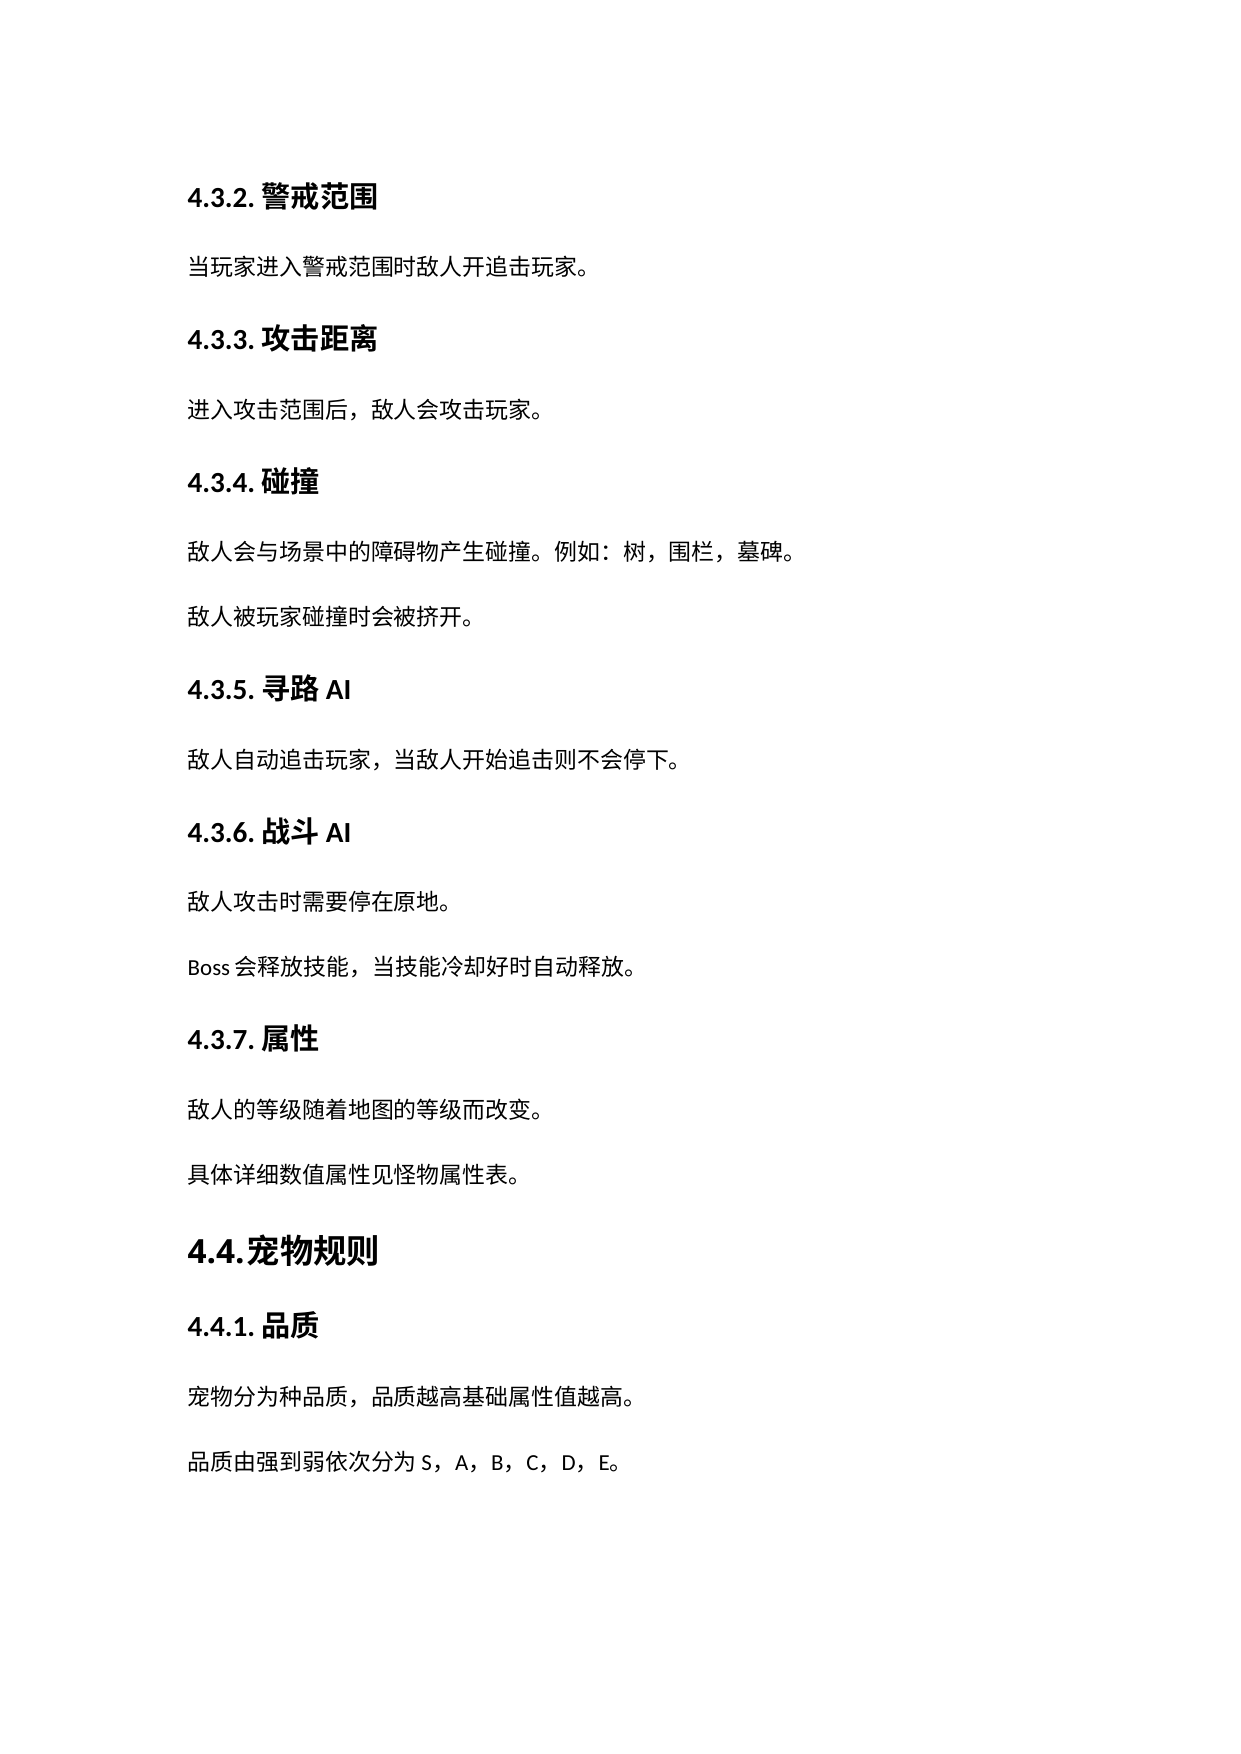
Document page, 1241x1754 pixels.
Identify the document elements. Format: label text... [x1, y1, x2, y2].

text 当玩家进入警戒范围时敌人开追击玩家。 [187, 233, 1053, 298]
subtitle 攻击距离 [187, 304, 1053, 369]
subtitle 战斗AI [187, 797, 1053, 862]
text 敌人攻击时需要停在原地。 [187, 868, 1053, 933]
text 敌人会与场景中的障碍物产生碰撞。例如：树，围栏，墓碑。 [187, 518, 1053, 583]
text 敌人被玩家碰撞时会被挤开。 [187, 583, 1053, 648]
subtitle 属性 [187, 1004, 1053, 1069]
subtitle 品质 [187, 1292, 1053, 1357]
text 具体详细数值属性见怪物属性表。 [187, 1141, 1053, 1206]
text 敌人的等级随着地图的等级而改变。 [187, 1076, 1053, 1141]
text 进入攻击范围后，敌人会攻击玩家。 [187, 376, 1053, 441]
text 敌人自动追击玩家，当敌人开始追击则不会停下。 [187, 726, 1053, 791]
text 宠物分为种品质，品质越高基础属性值越高。 [187, 1363, 1053, 1428]
subtitle 警戒范围 [187, 162, 1053, 227]
subtitle 寻路AI [187, 654, 1053, 719]
subtitle 宠物规则 [187, 1216, 1053, 1281]
subtitle 碰撞 [187, 447, 1053, 512]
text 品质由强到弱依次分为S，A，B，C，D，E。 [187, 1428, 1053, 1493]
text Boss会释放技能，当技能冷却好时自动释放。 [187, 933, 1053, 998]
